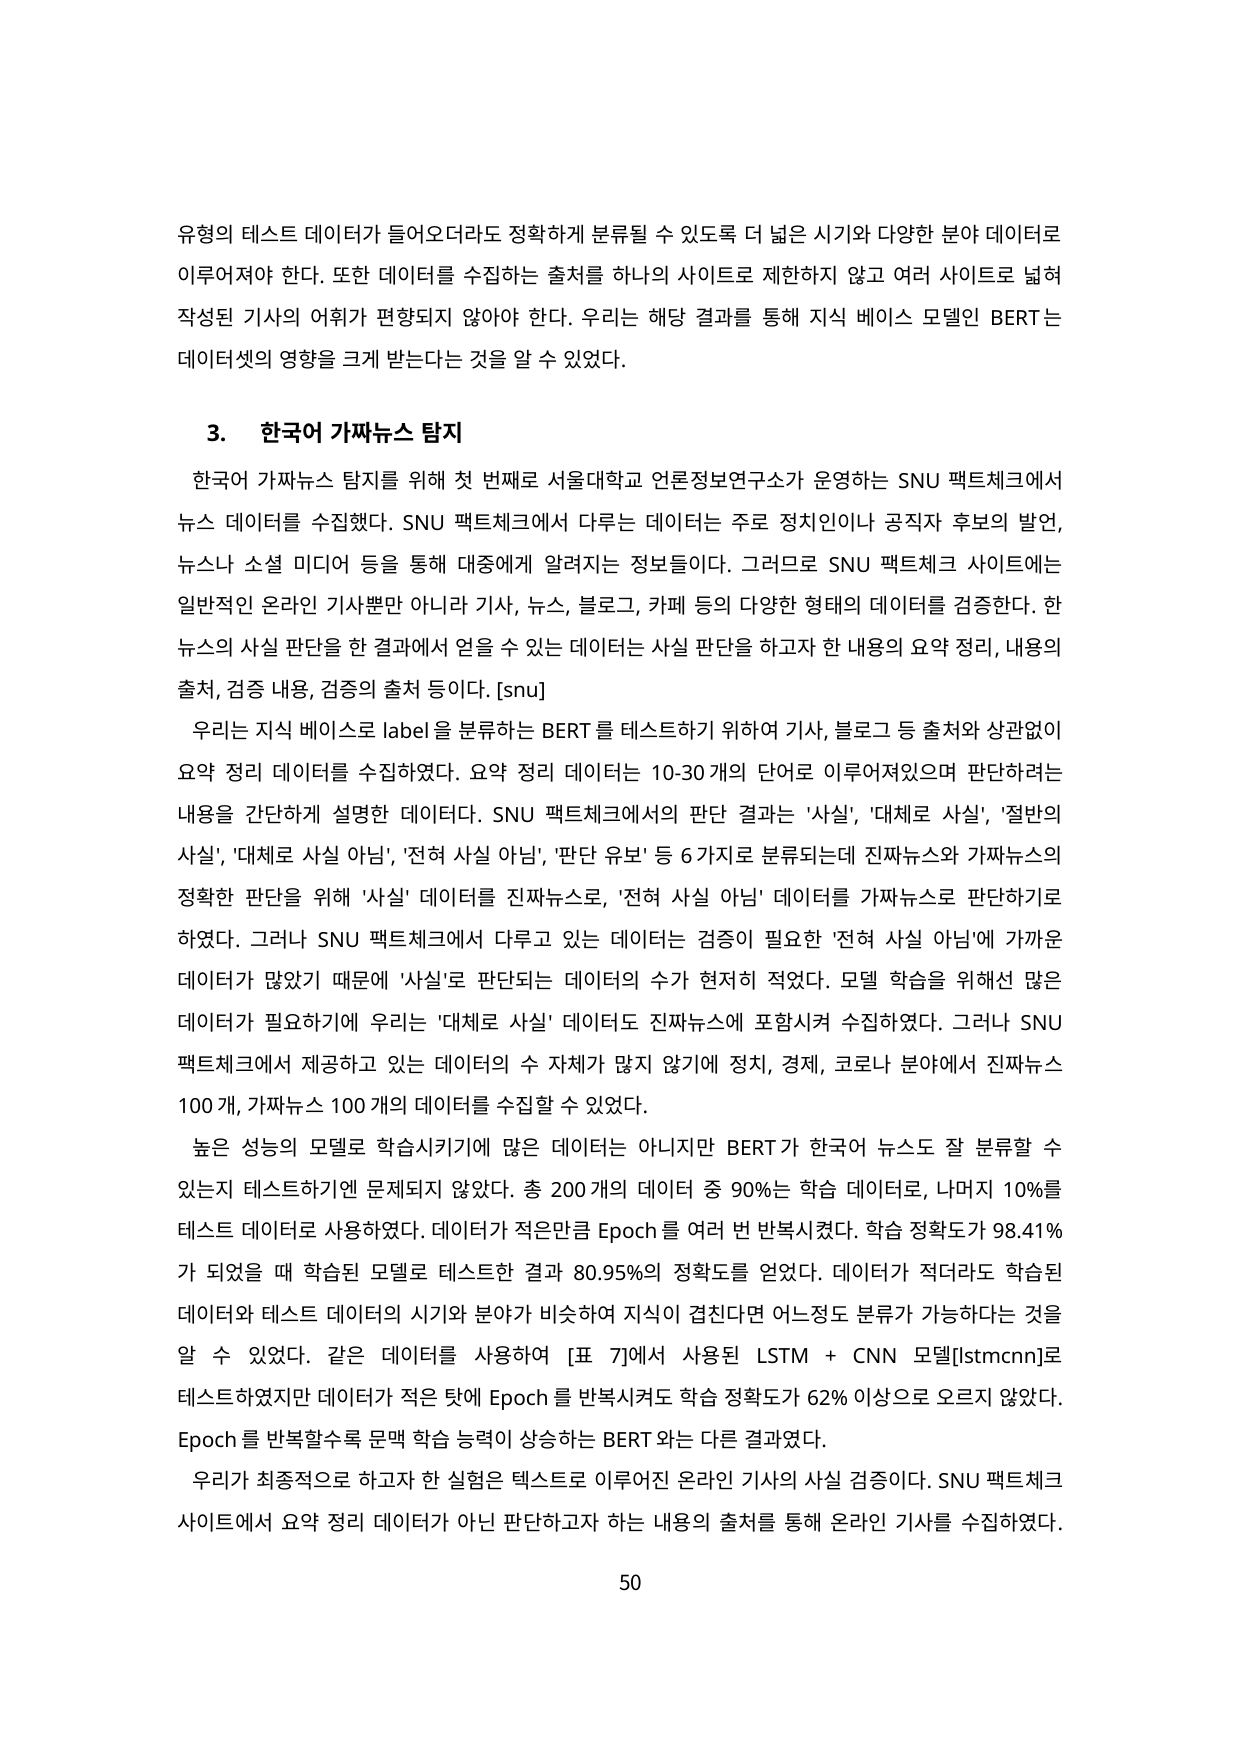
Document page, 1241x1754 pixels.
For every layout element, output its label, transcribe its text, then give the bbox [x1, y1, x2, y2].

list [177, 1453, 1063, 1537]
list 한국어 가짜뉴스 탐지 [192, 415, 1063, 448]
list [177, 207, 1063, 373]
list 우리는 지식 베이스로 label을 분류하는 BERT를 테스트하기 위하여 기사, 블로그 등 출처와 상관없이 요약 정리 데이터를 수집하였다. 요약 정리 데이터는 10-30개의 단어로 이루어져있으며 판단하려는 내용을 간단하게 설명한 데이터다. SNU 팩트체크에서의 판단 결과는 '사실', '대체로 사실', '절반의 사실', '대체로 사실 아님', '전혀 사실 아님', '판단 유보' 등 6가지로 분류되는데 진짜뉴스와 가짜뉴스의 정확한 판단을 위해 '사실' 데이터를 진짜뉴스로, '전혀 사실 아님' 데이터를 가짜뉴스로 판단하기로 하였다. 그러나 SNU 팩트체크에서 다루고 있는 데이터는 검증이 필요한 '전혀 사실 아님'에 가까운 데이터가 많았기 때문에 '사실'로 판단되는 데이터의 수가 현저히 적었다. 모델 학습을 위해선 많은 데이터가 필요하기에 우리는 '대체로 사실' 데이터도 진짜뉴스에 포함시켜 수집하였다. 그러나 SNU 팩트체크에서 제공하고 있는 데이터의 수 자체가 많지 않기에 정치, 경제, 코로나 분야에서 진짜뉴스 100개, 가짜뉴스 100개의 데이터를 수집할 수 있었다. [177, 703, 1063, 1120]
list 높은 성능의 모델로 학습시키기에 많은 데이터는 아니지만 BERT가 한국어 뉴스도 잘 분류할 수 있는지 테스트하기엔 문제되지 않았다. 총 200개의 데이터 중 90%는 학습 데이터로, 나머지 10%를 테스트 데이터로 사용하였다. 데이터가 적은만큼 Epoch를 여러 번 반복시켰다. 학습 정확도가 98.41%가 되었을 때 학습된 모델로 테스트한 결과 80.95%의 정확도를 얻었다. 데이터가 적더라도 학습된 데이터와 테스트 데이터의 시기와 분야가 비슷하여 지식이 겹친다면 어느정도 분류가 가능하다는 것을 알 수 있었다. 같은 데이터를 사용하여 [표 7]에서 사용된 LSTM + CNN 모델[lstmcnn]로 테스트하였지만 데이터가 적은 탓에 Epoch를 반복시켜도 학습 정확도가 62% 이상으로 오르지 않았다. Epoch를 반복할수록 문맥 학습 능력이 상승하는 BERT와는 다른 결과였다. [177, 1120, 1063, 1453]
list 한국어 가짜뉴스 탐지를 위해 첫 번째로 서울대학교 언론정보연구소가 운영하는 SNU 팩트체크에서 뉴스 데이터를 수집했다. SNU 팩트체크에서 다루는 데이터는 주로 정치인이나 공직자 후보의 발언, 뉴스나 소셜 미디어 등을 통해 대중에게 알려지는 정보들이다. 그러므로 SNU 팩트체크 사이트에는 일반적인 온라인 기사뿐만 아니라 기사, 뉴스, 블로그, 카페 등의 다양한 형태의 데이터를 검증한다. 한 뉴스의 사실 판단을 한 결과에서 얻을 수 있는 데이터는 사실 판단을 하고자 한 내용의 요약 정리, 내용의 출처, 검증 내용, 검증의 출처 등이다. [snu] [177, 453, 1063, 703]
